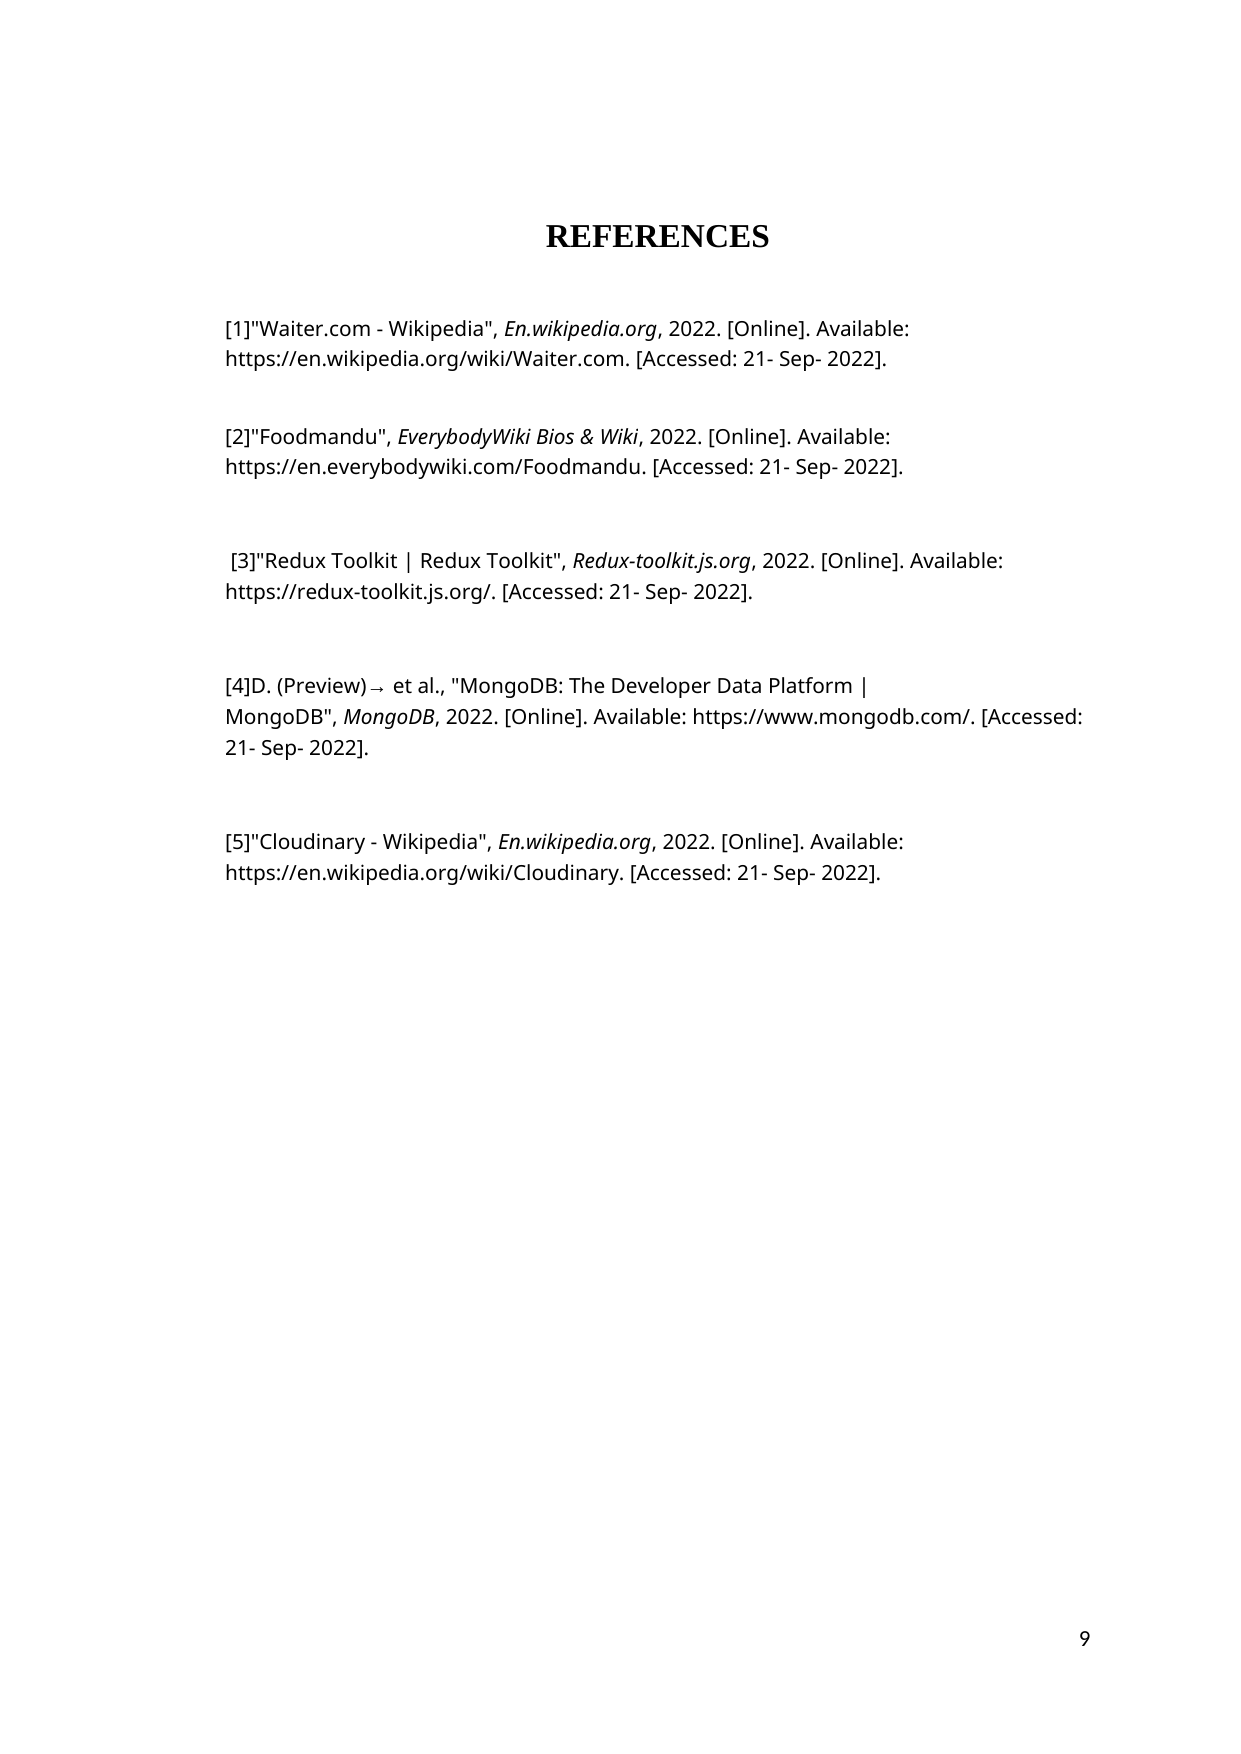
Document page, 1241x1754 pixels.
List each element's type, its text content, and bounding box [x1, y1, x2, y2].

subtitle REFERENCES [225, 216, 1090, 255]
